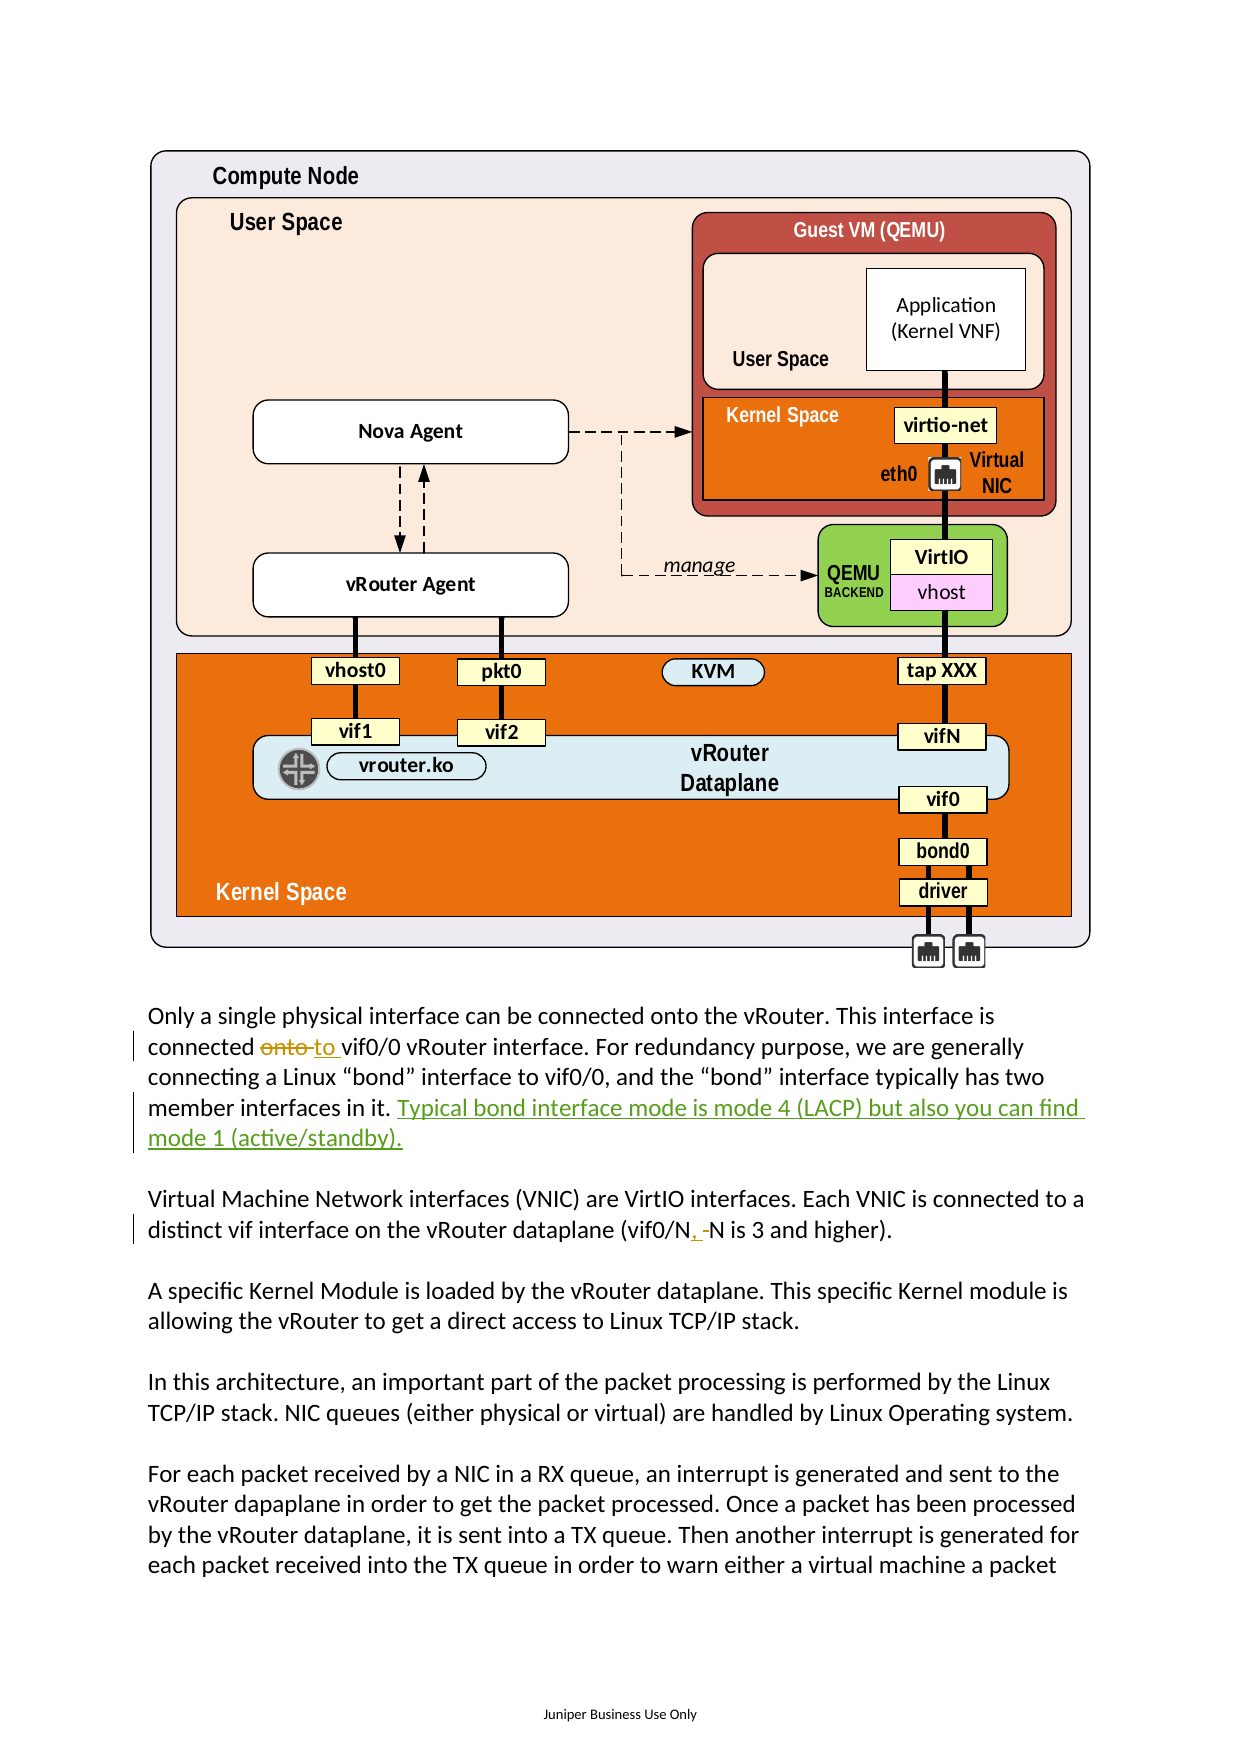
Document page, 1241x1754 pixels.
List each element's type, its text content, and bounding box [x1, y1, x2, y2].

text Only a single physical interface can be connected onto the vRouter. This interface is connected vif0/0 vRouter interface. For redundancy purpose, we are generally connecting a Linux “bond” interface to vif0/0, and the “bond” interface typically has two member interfaces in it. [148, 1000, 1093, 1153]
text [148, 1458, 1093, 1580]
text Virtual Machine Network interfaces (VNIC) are VirtIO interfaces. Each VNIC is connected to a distinct vif interface on the vRouter dataplane (vif0/NN is 3 and higher). [148, 1183, 1093, 1244]
text A specific Kernel Module is loaded by the vRouter dataplane. This specific Kernel module is allowing the vRouter to get a direct access to Linux TCP/IP stack. [148, 1275, 1093, 1336]
text In this architecture, an important part of the packet processing is performed by the Linux TCP/IP stack. NIC queues (either physical or virtual) are handled by Linux Operating system. [148, 1366, 1093, 1427]
